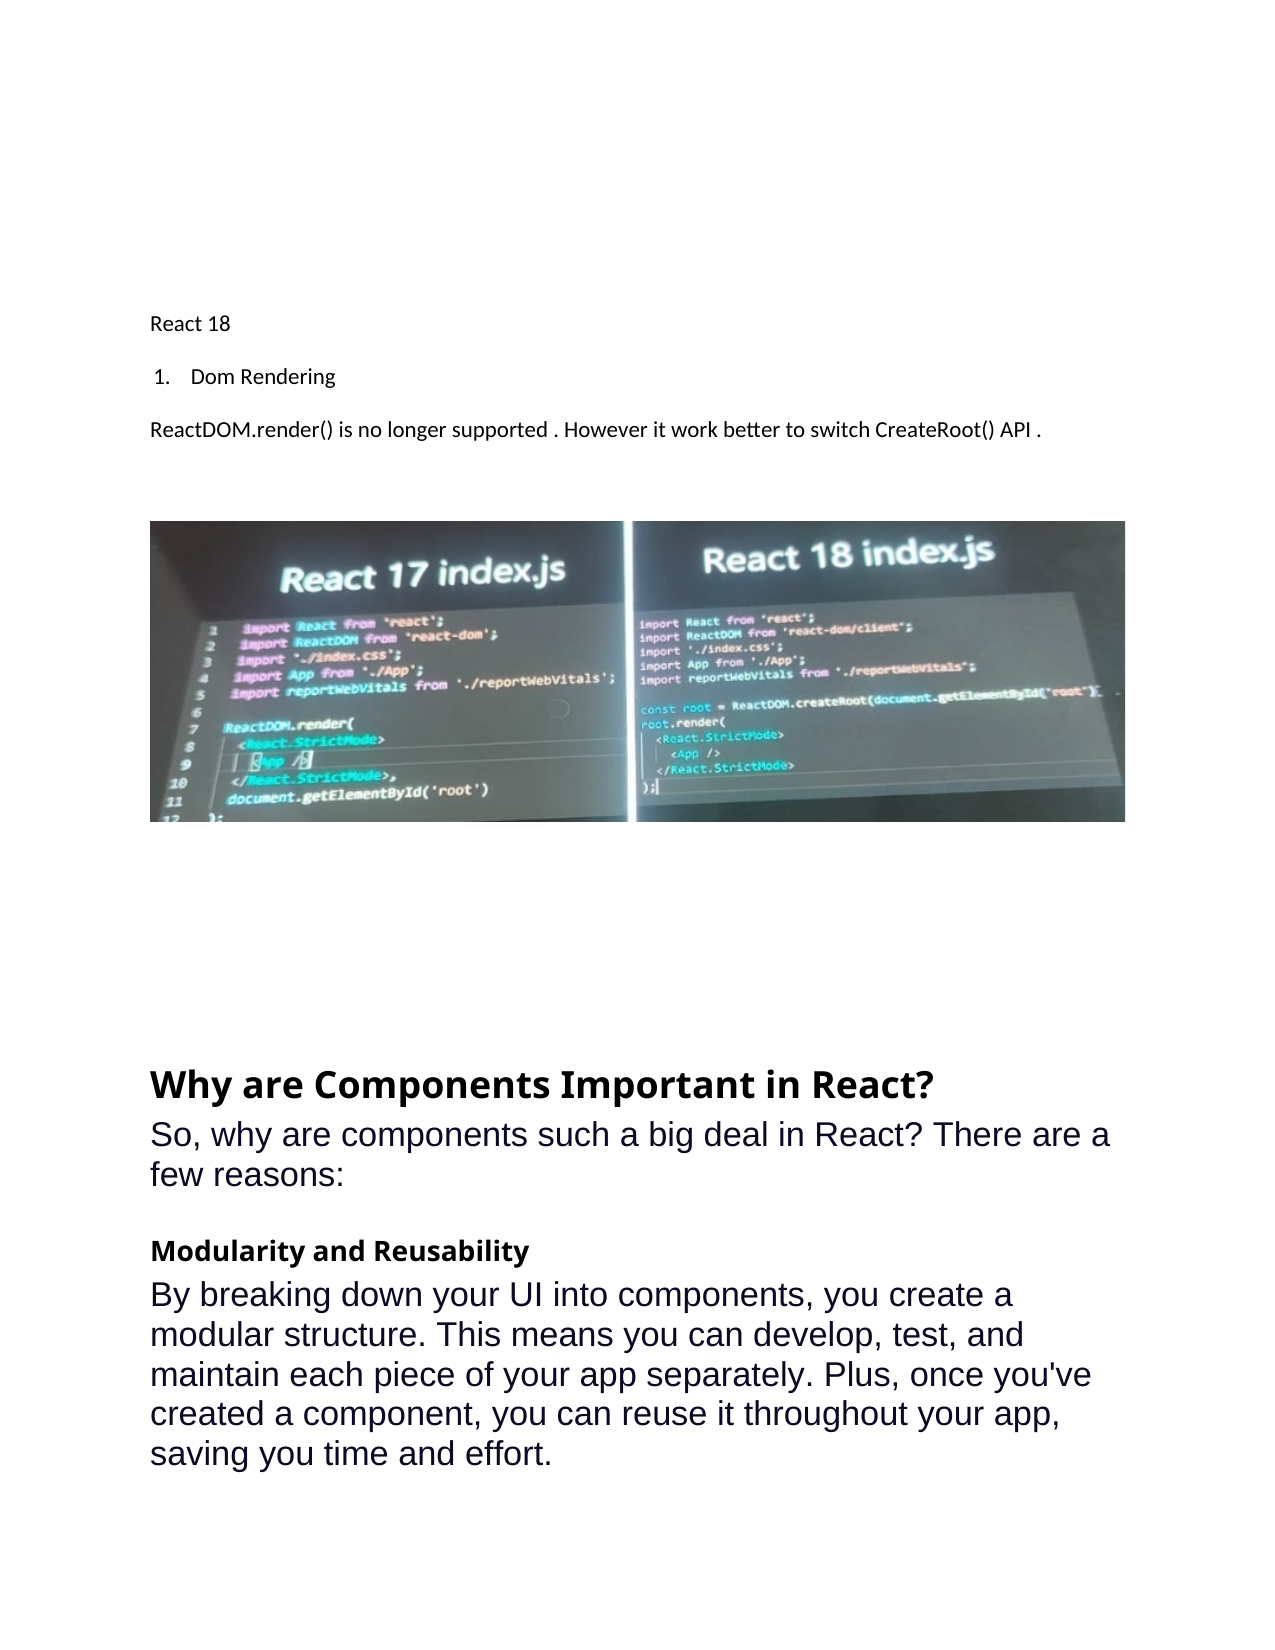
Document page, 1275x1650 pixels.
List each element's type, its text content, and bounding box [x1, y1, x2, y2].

text So, why are components such a big deal in React? There are a few reasons: [150, 1114, 1125, 1194]
text ReactDOM.render() is no longer supported . However it work better to switch CreateRoot() API . [150, 415, 1125, 443]
text React 18 [150, 309, 1125, 337]
picture [150, 521, 1125, 822]
text By breaking down your UI into components, you create a modular structure. This means you can develop, test, and maintain each piece of your app separately. Plus, once you've created a component, you can reuse it throughout your app, saving you time and effort. [150, 1274, 1125, 1472]
list Dom Rendering [153, 362, 1125, 390]
text Why are Components Important in React? [150, 1058, 1125, 1109]
text Modularity and Reusability [150, 1231, 1125, 1269]
